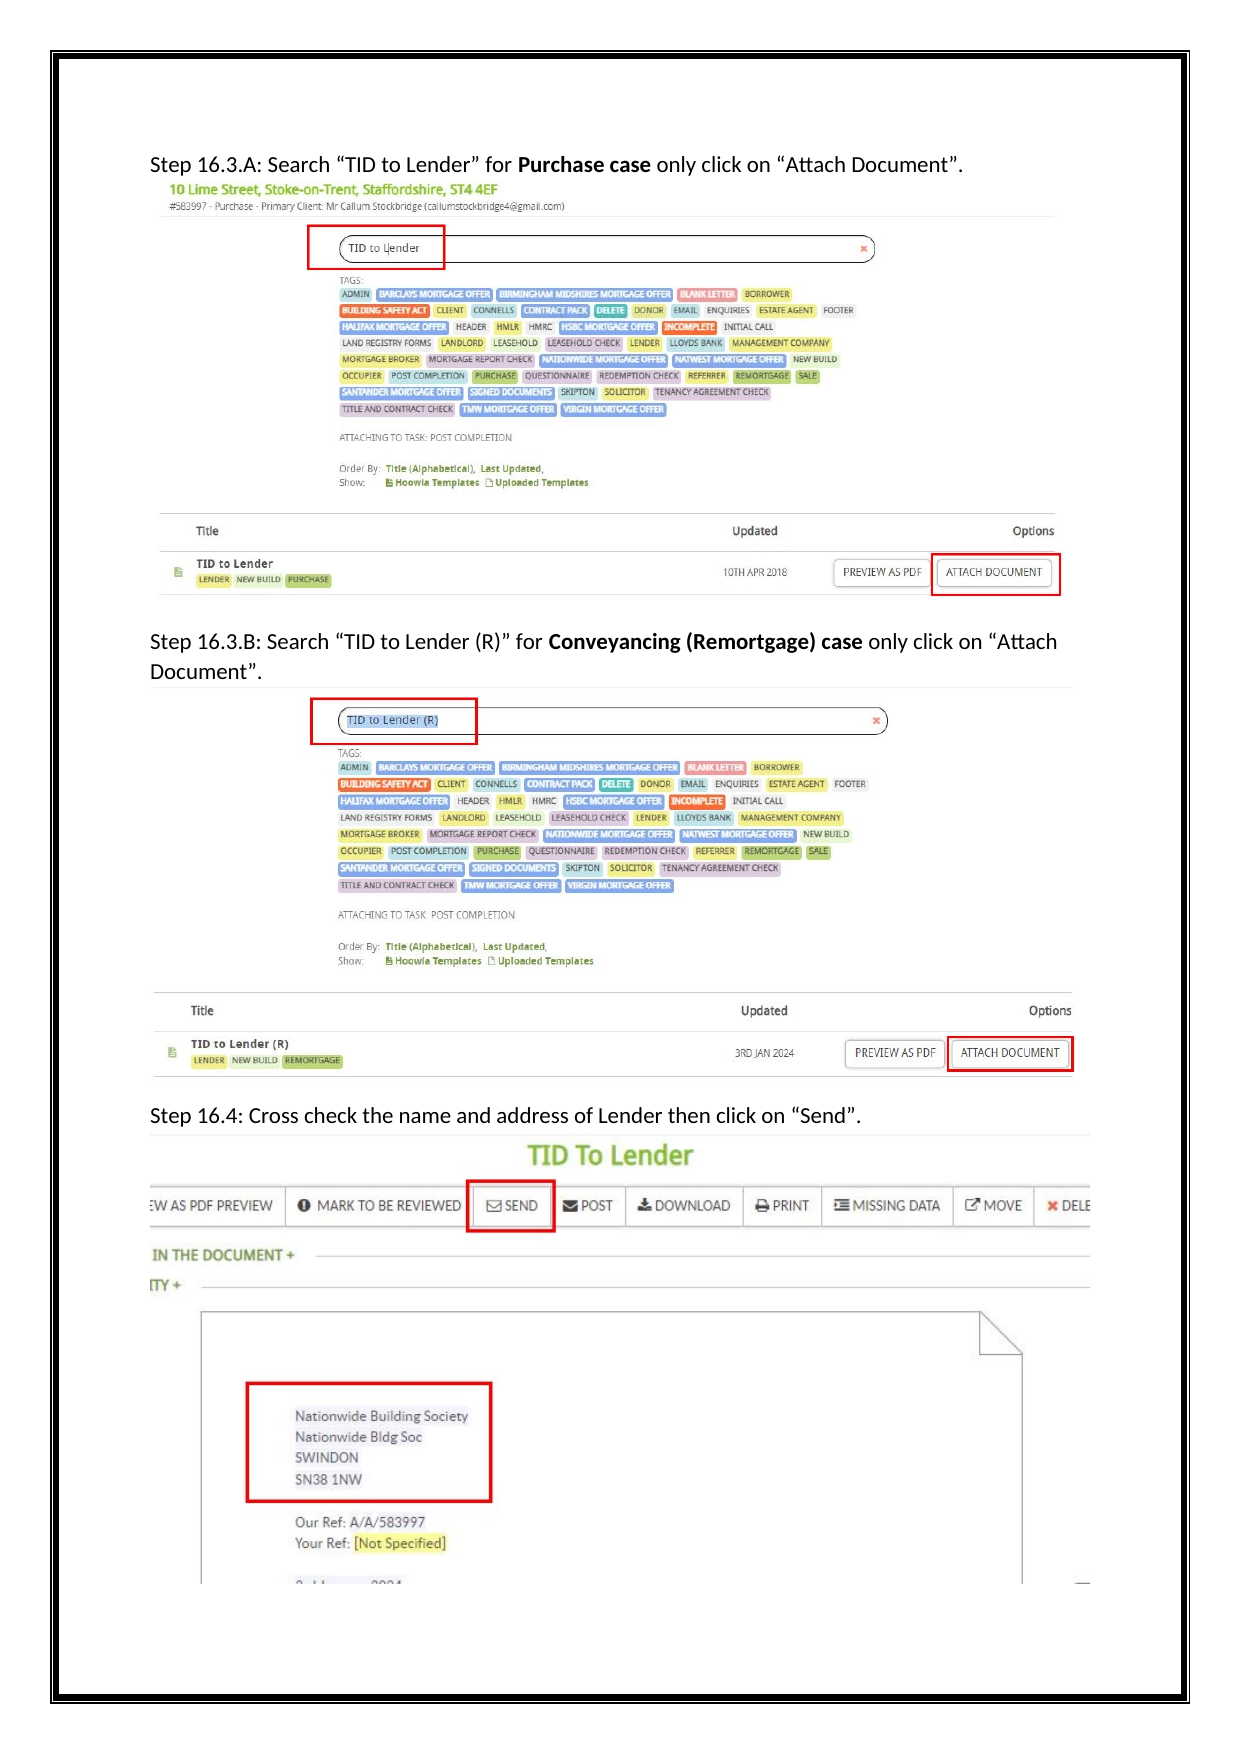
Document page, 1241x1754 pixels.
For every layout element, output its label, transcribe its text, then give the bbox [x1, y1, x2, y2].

picture [150, 687, 1091, 1083]
text Step 16.3.B: Search “TID to Lender (R)” for Conveyancing (Remortgage) case only click on “Attach Document”. [150, 627, 1090, 687]
picture [150, 1131, 1091, 1584]
text Step 16.3.A: Search “TID to Lender” for Purchase case only click on “Attach Document”. [150, 150, 1090, 180]
picture [150, 180, 1091, 608]
text Step 16.4: Cross check the name and address of Lender then click on “Send”. [150, 1102, 1090, 1131]
